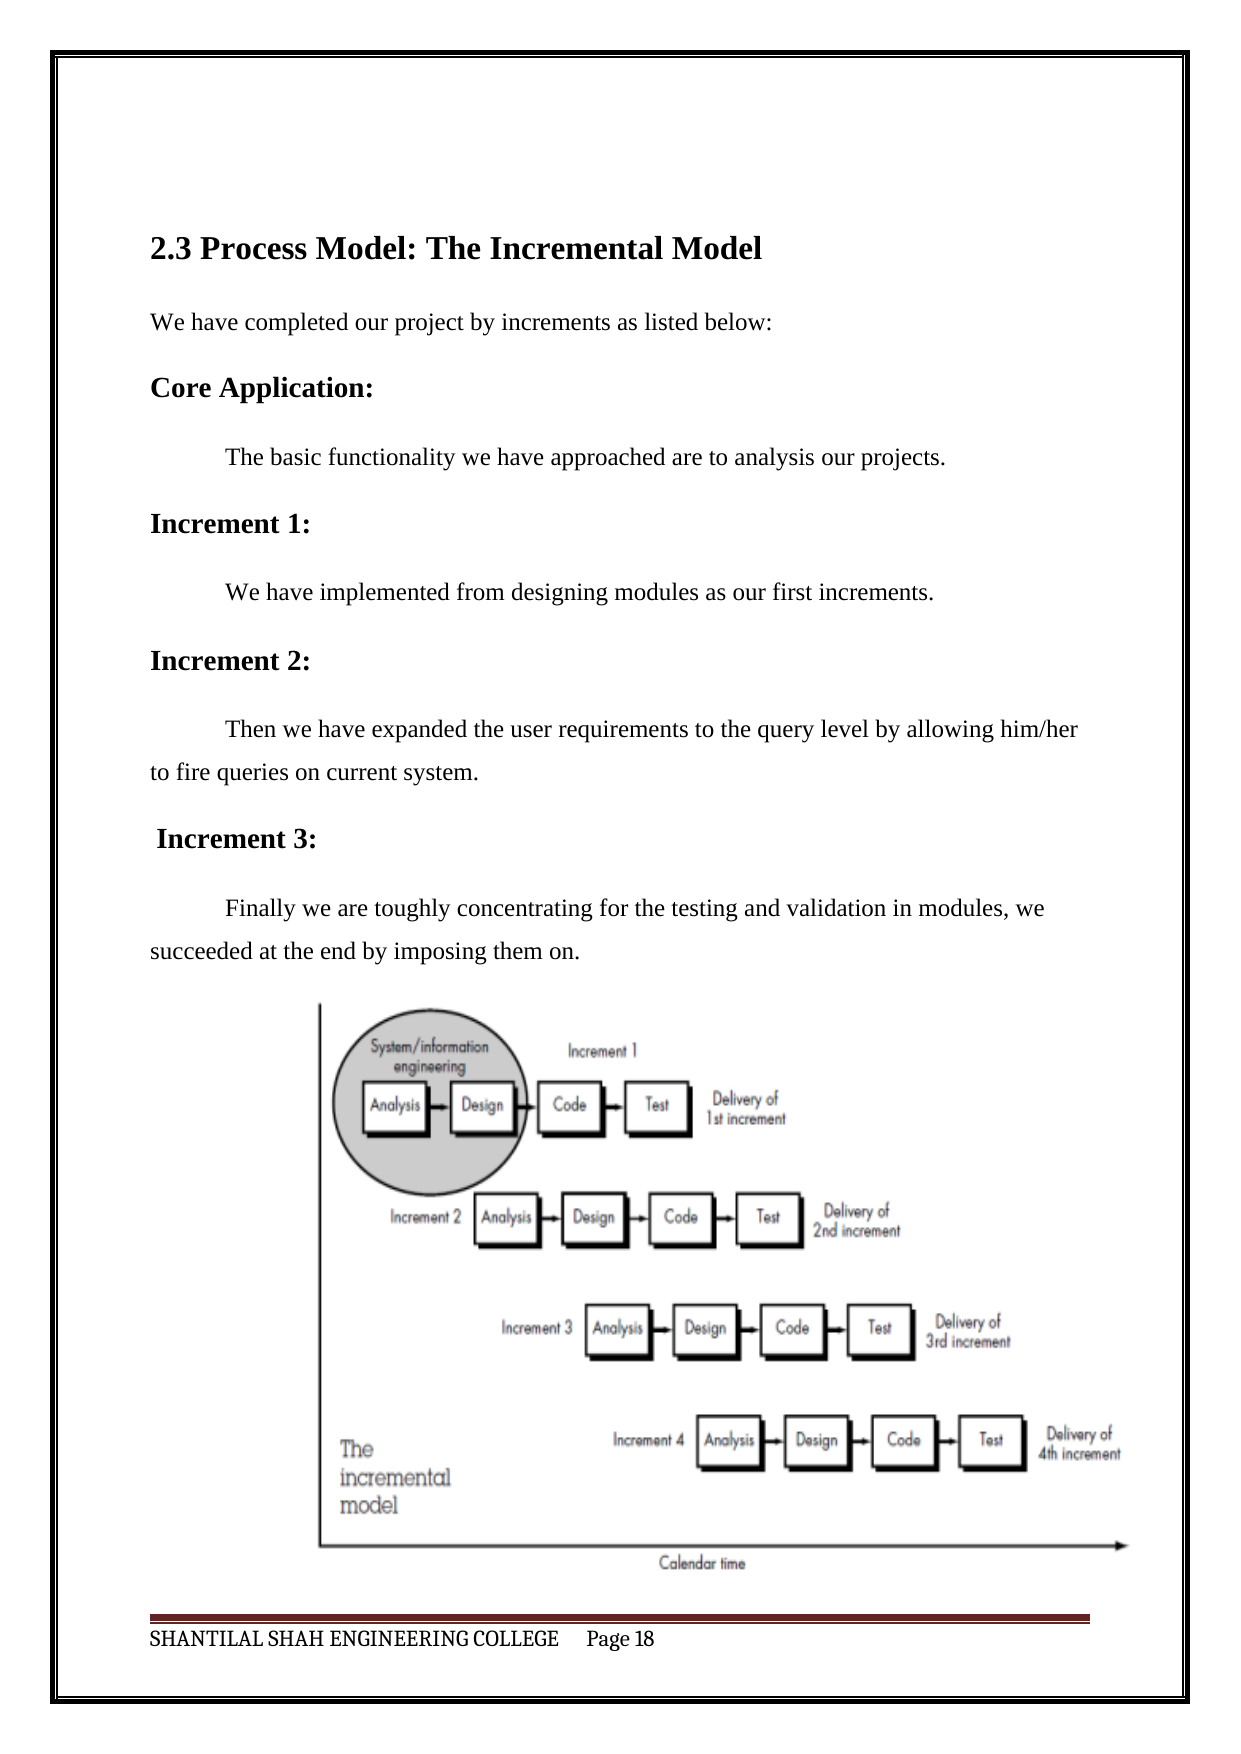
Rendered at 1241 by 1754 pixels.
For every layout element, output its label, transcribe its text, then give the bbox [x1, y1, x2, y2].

text Increment 3: [150, 821, 1090, 855]
text Increment 2: [150, 643, 1090, 677]
text Then we have expanded the user requirements to the query level by allowing him/her to fire queries on current system. [150, 714, 1090, 786]
text The basic functionality we have approached are to analysis our projects. [150, 442, 1090, 471]
text Increment 1: [150, 506, 1090, 539]
text We have completed our project by increments as listed below: [150, 307, 1090, 335]
text Core Application: [150, 371, 1090, 404]
text 2.3 Process Model: The Incremental Model [150, 228, 1090, 267]
text We have implemented from designing modules as our first increments. [150, 577, 1090, 606]
picture [150, 999, 1136, 1581]
text Finally we are toughly concentrating for the testing and validation in modules, we succeeded at the end by imposing them on. [150, 893, 1090, 964]
